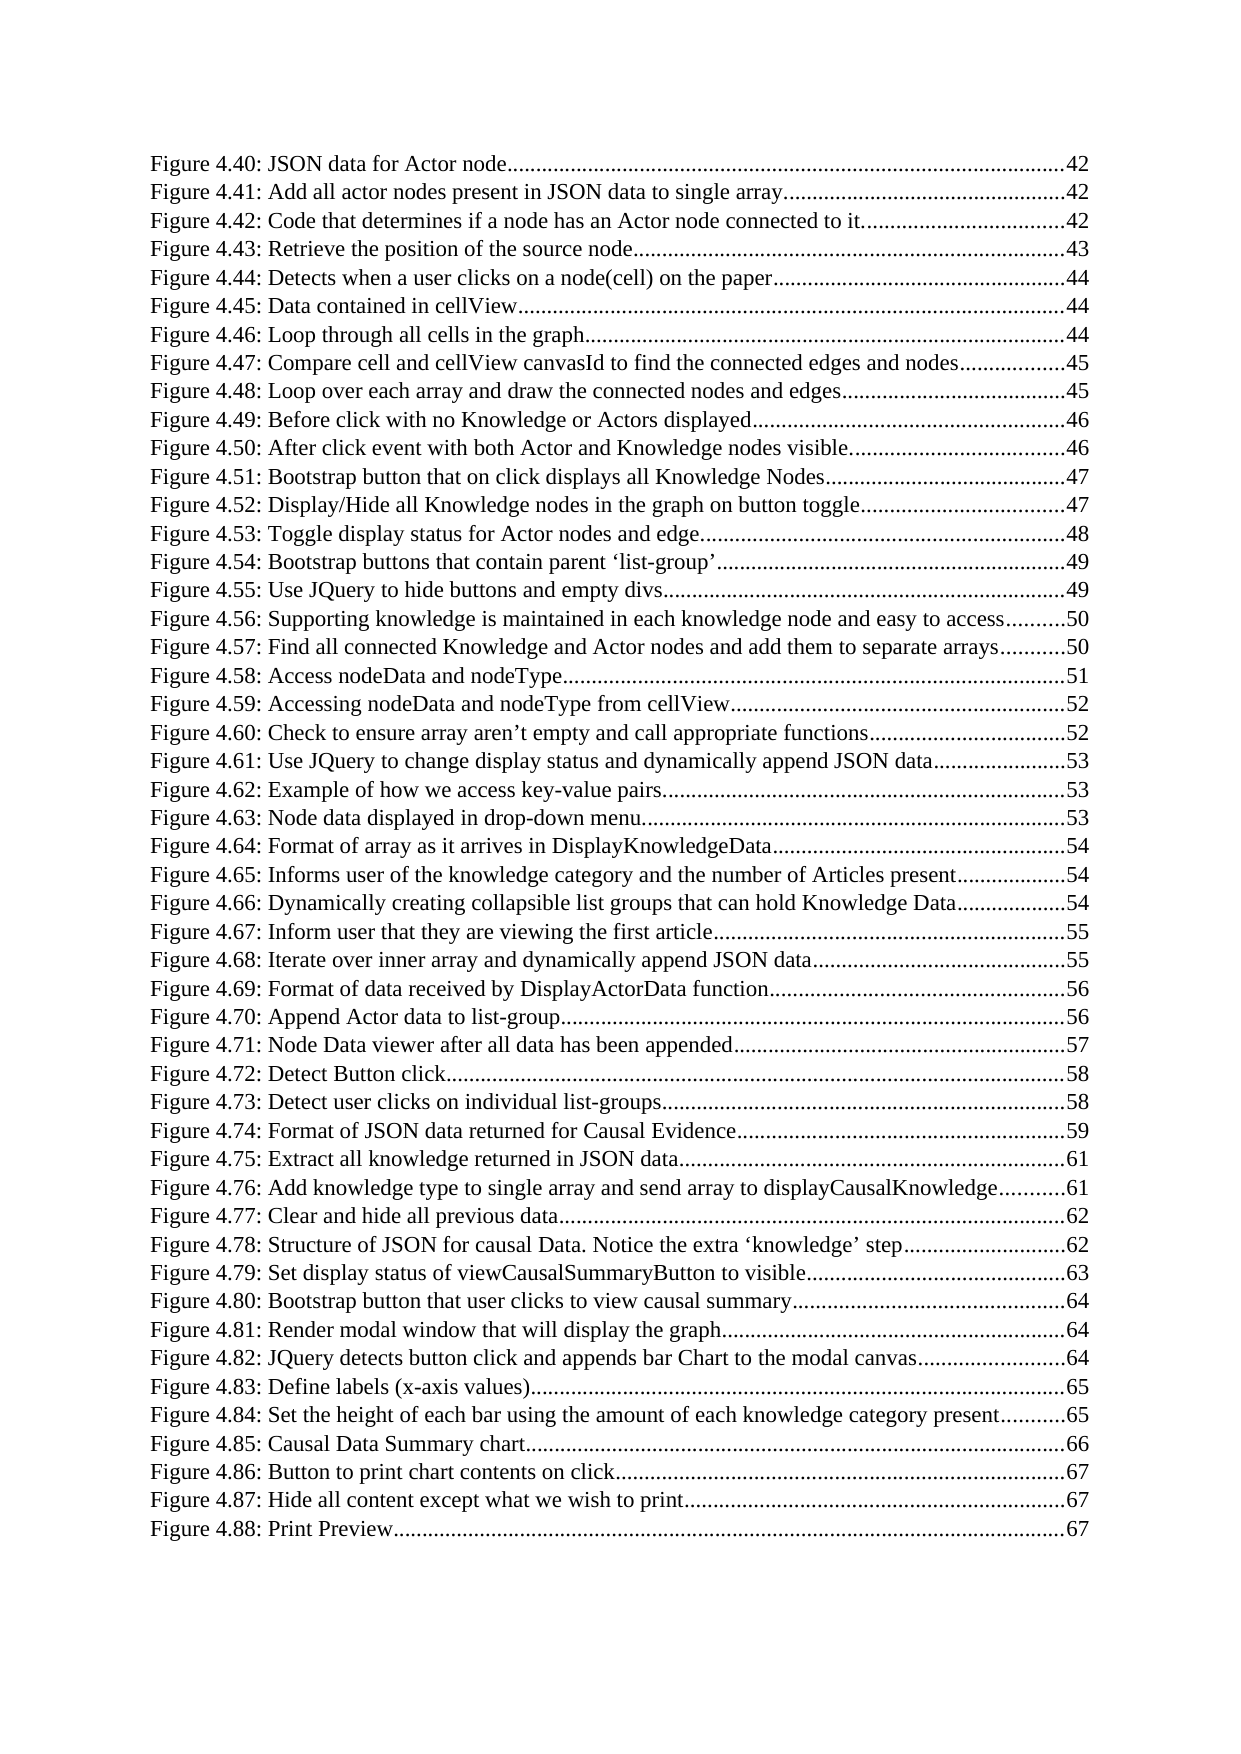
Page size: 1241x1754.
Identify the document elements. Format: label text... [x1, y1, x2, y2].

text Figure 4.49: Before click with no Knowledge or Actors displayed 46 [150, 406, 1090, 432]
text Figure 4.54: Bootstrap buttons that contain parent ‘list-group’ 49 [150, 548, 1090, 574]
text Figure 4.58: Access nodeData and nodeType 51 [150, 662, 1090, 688]
text Figure 4.72: Detect Button click 58 [150, 1060, 1090, 1086]
text Figure 4.86: Button to print chart contents on click 67 [150, 1458, 1090, 1484]
text Figure 4.77: Clear and hide all previous data 62 [150, 1202, 1090, 1228]
text Figure 4.88: Print Preview 67 [150, 1515, 1090, 1541]
text Figure 4.55: Use JQuery to hide buttons and empty divs 49 [150, 577, 1090, 603]
text Figure 4.62: Example of how we access key-value pairs. 53 [150, 776, 1090, 802]
text Figure 4.64: Format of array as it arrives in DisplayKnowledgeData 54 [150, 832, 1090, 859]
text Figure 4.66: Dynamically creating collapsible list groups that can hold Knowledge Data 54 [150, 889, 1090, 916]
text Figure 4.61: Use JQuery to change display status and dynamically append JSON data 53 [150, 747, 1090, 773]
text Figure 4.47: Compare cell and cellView canvasId to find the connected edges and nodes 45 [150, 349, 1090, 375]
text Figure 4.51: Bootstrap button that on click displays all Knowledge Nodes 47 [150, 463, 1090, 489]
text Figure 4.83: Define labels (x-axis values) 65 [150, 1373, 1090, 1399]
text Figure 4.71: Node Data viewer after all data has been appended 57 [150, 1032, 1090, 1058]
text Figure 4.82: JQuery detects button click and appends bar Chart to the modal canvas 64 [150, 1344, 1090, 1371]
text Figure 4.73: Detect user clicks on individual list-groups 58 [150, 1088, 1090, 1115]
text Figure 4.70: Append Actor data to list-group 56 [150, 1003, 1090, 1029]
text Figure 4.52: Display/Hide all Knowledge nodes in the graph on button toggle 47 [150, 491, 1090, 518]
text Figure 4.69: Format of data received by DisplayActorData function 56 [150, 975, 1090, 1001]
text Figure 4.68: Iterate over inner array and dynamically append JSON data 55 [150, 946, 1090, 973]
text Figure 4.87: Hide all content except what we wish to print 67 [150, 1487, 1090, 1513]
text Figure 4.48: Loop over each array and draw the connected nodes and edges 45 [150, 377, 1090, 404]
text Figure 4.65: Informs user of the knowledge category and the number of Articles present 54 [150, 861, 1090, 887]
text Figure 4.80: Bootstrap button that user clicks to view causal summary 64 [150, 1287, 1090, 1314]
text Figure 4.53: Toggle display status for Actor nodes and edge. 48 [150, 520, 1090, 546]
text Figure 4.40: JSON data for Actor node 42 [150, 150, 1090, 176]
text Figure 4.43: Retrieve the position of the source node 43 [150, 235, 1090, 262]
text Figure 4.41: Add all actor nodes present in JSON data to single array. 42 [150, 178, 1090, 205]
text Figure 4.57: Find all connected Knowledge and Actor nodes and add them to separate arrays 50 [150, 633, 1090, 660]
text Figure 4.46: Loop through all cells in the graph 44 [150, 321, 1090, 347]
text Figure 4.50: After click event with both Actor and Knowledge nodes visible. 46 [150, 434, 1090, 461]
text Figure 4.63: Node data displayed in drop-down menu. 53 [150, 804, 1090, 830]
text Figure 4.81: Render modal window that will display the graph 64 [150, 1316, 1090, 1342]
text Figure 4.85: Causal Data Summary chart 66 [150, 1430, 1090, 1456]
text Figure 4.76: Add knowledge type to single array and send array to displayCausalKnowledge 61 [150, 1174, 1090, 1200]
text Figure 4.45: Data contained in cellView 44 [150, 292, 1090, 318]
text Figure 4.79: Set display status of viewCausalSummaryButton to visible 63 [150, 1259, 1090, 1285]
text Figure 4.75: Extract all knowledge returned in JSON data 61 [150, 1145, 1090, 1172]
text Figure 4.67: Inform user that they are viewing the first article 55 [150, 918, 1090, 944]
text Figure 4.78: Structure of JSON for causal Data. Notice the extra ‘knowledge’ step 62 [150, 1231, 1090, 1257]
text Figure 4.59: Accessing nodeData and nodeType from cellView 52 [150, 690, 1090, 717]
text Figure 4.84: Set the height of each bar using the amount of each knowledge category present 65 [150, 1401, 1090, 1428]
text Figure 4.42: Code that determines if a node has an Actor node connected to it. 42 [150, 207, 1090, 233]
text Figure 4.44: Detects when a user clicks on a node(cell) on the paper 44 [150, 264, 1090, 290]
text Figure 4.60: Check to ensure array aren’t empty and call appropriate functions 52 [150, 719, 1090, 745]
text Figure 4.74: Format of JSON data returned for Causal Evidence 59 [150, 1117, 1090, 1143]
text Figure 4.56: Supporting knowledge is maintained in each knowledge node and easy to access 50 [150, 605, 1090, 631]
